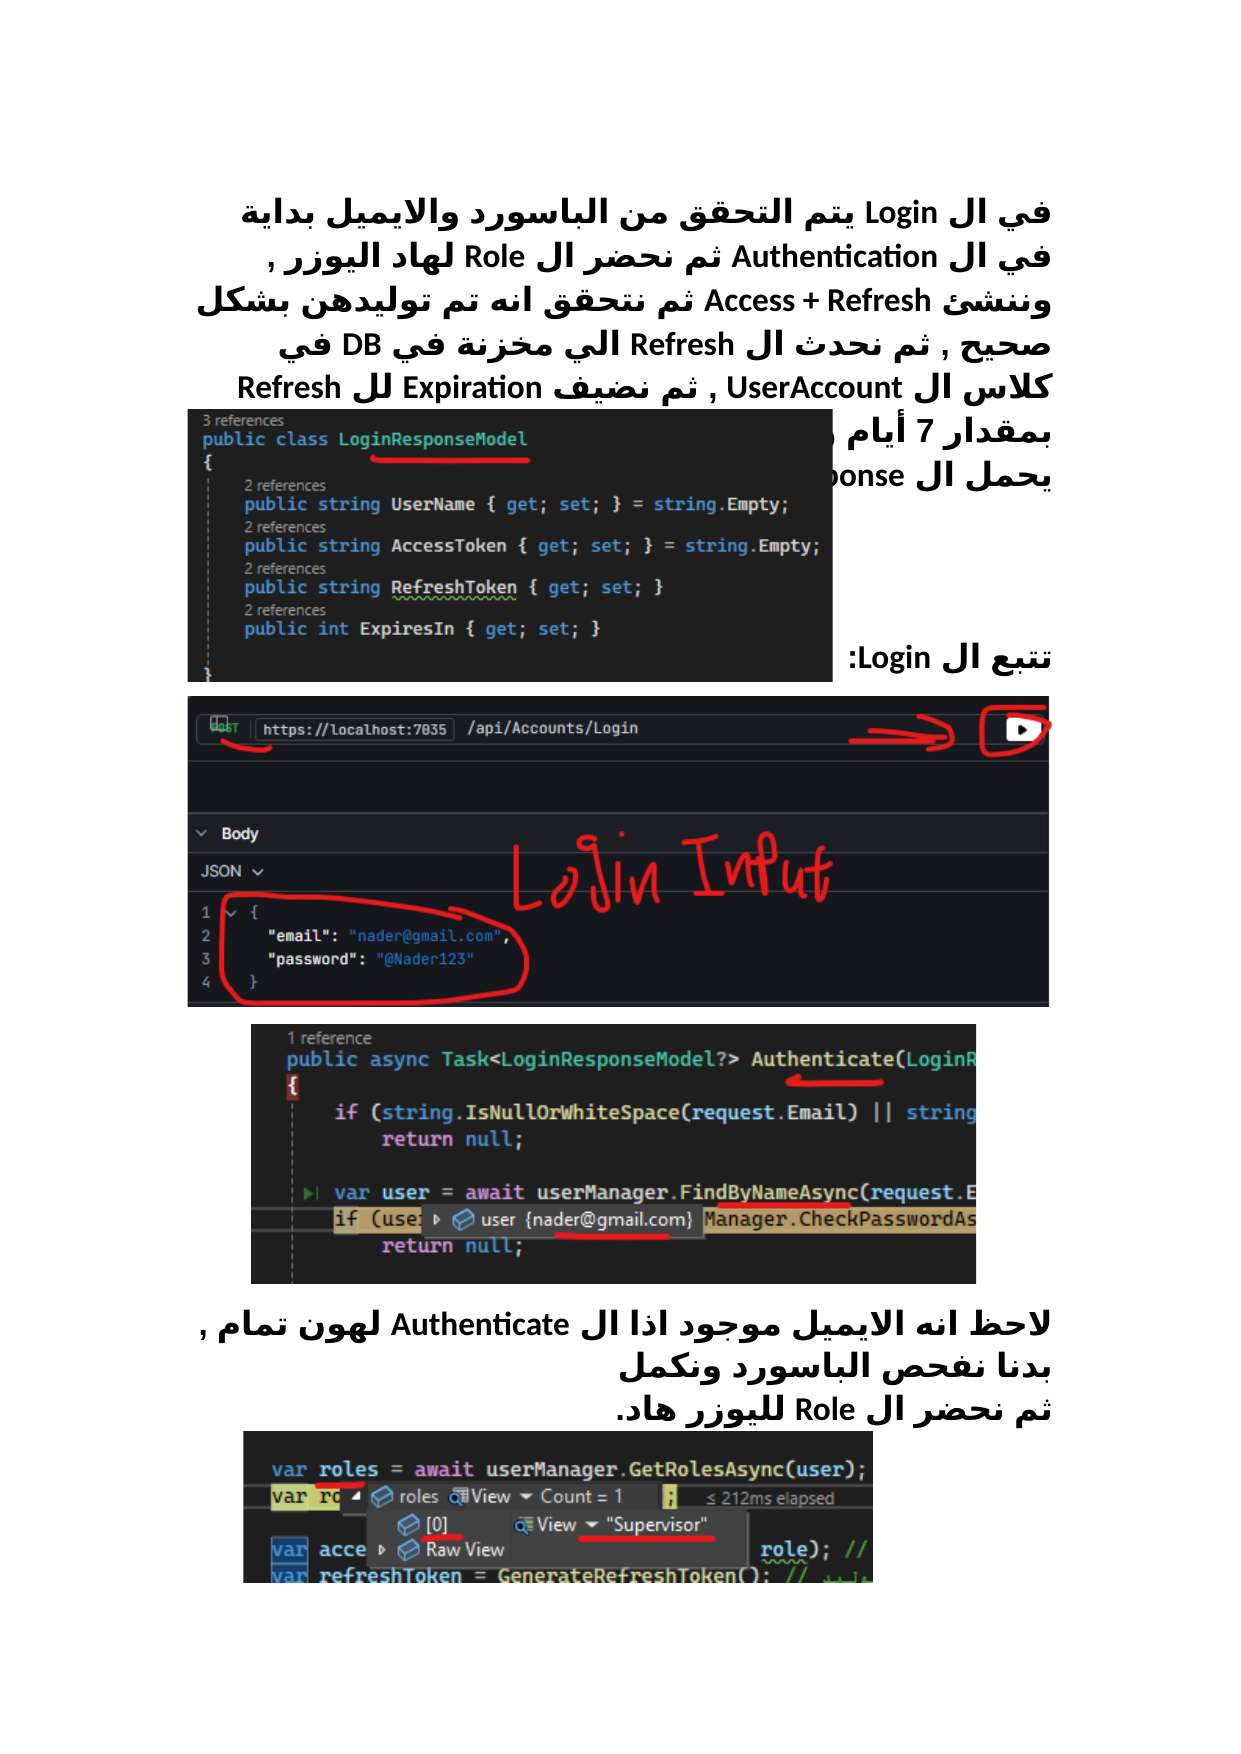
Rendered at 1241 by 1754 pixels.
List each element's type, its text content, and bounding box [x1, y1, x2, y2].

picture [187, 409, 833, 682]
picture [187, 696, 1053, 1007]
picture [251, 1024, 977, 1284]
picture [243, 1431, 873, 1583]
text لاحظ انه الايميل موجود اذا ال Authenticate لهون تمام , بدنا نفحص الباسورد ونكمل ثم نحضر ال Role لليوزر هاد. [187, 1303, 1053, 1429]
text تتبع ال Login: [833, 636, 1053, 677]
text في ال Login يتم التحقق من الباسورد والايميل بداية في ال Authentication ثم نحضر ال Role لهاد اليوزر , وننشئ Access + Refresh ثم نتحقق انه تم توليدهن بشكل صحيح , ثم نحدث ال Refresh الي مخزنة في DB في كلاس ال UserAccount , ثم نضيف Expiration لل Refresh بمقدار 7 أيام ونحدث ال DB ثم نرجع اوبجكت جديد يحمل ال LoginResponse [187, 150, 1053, 495]
